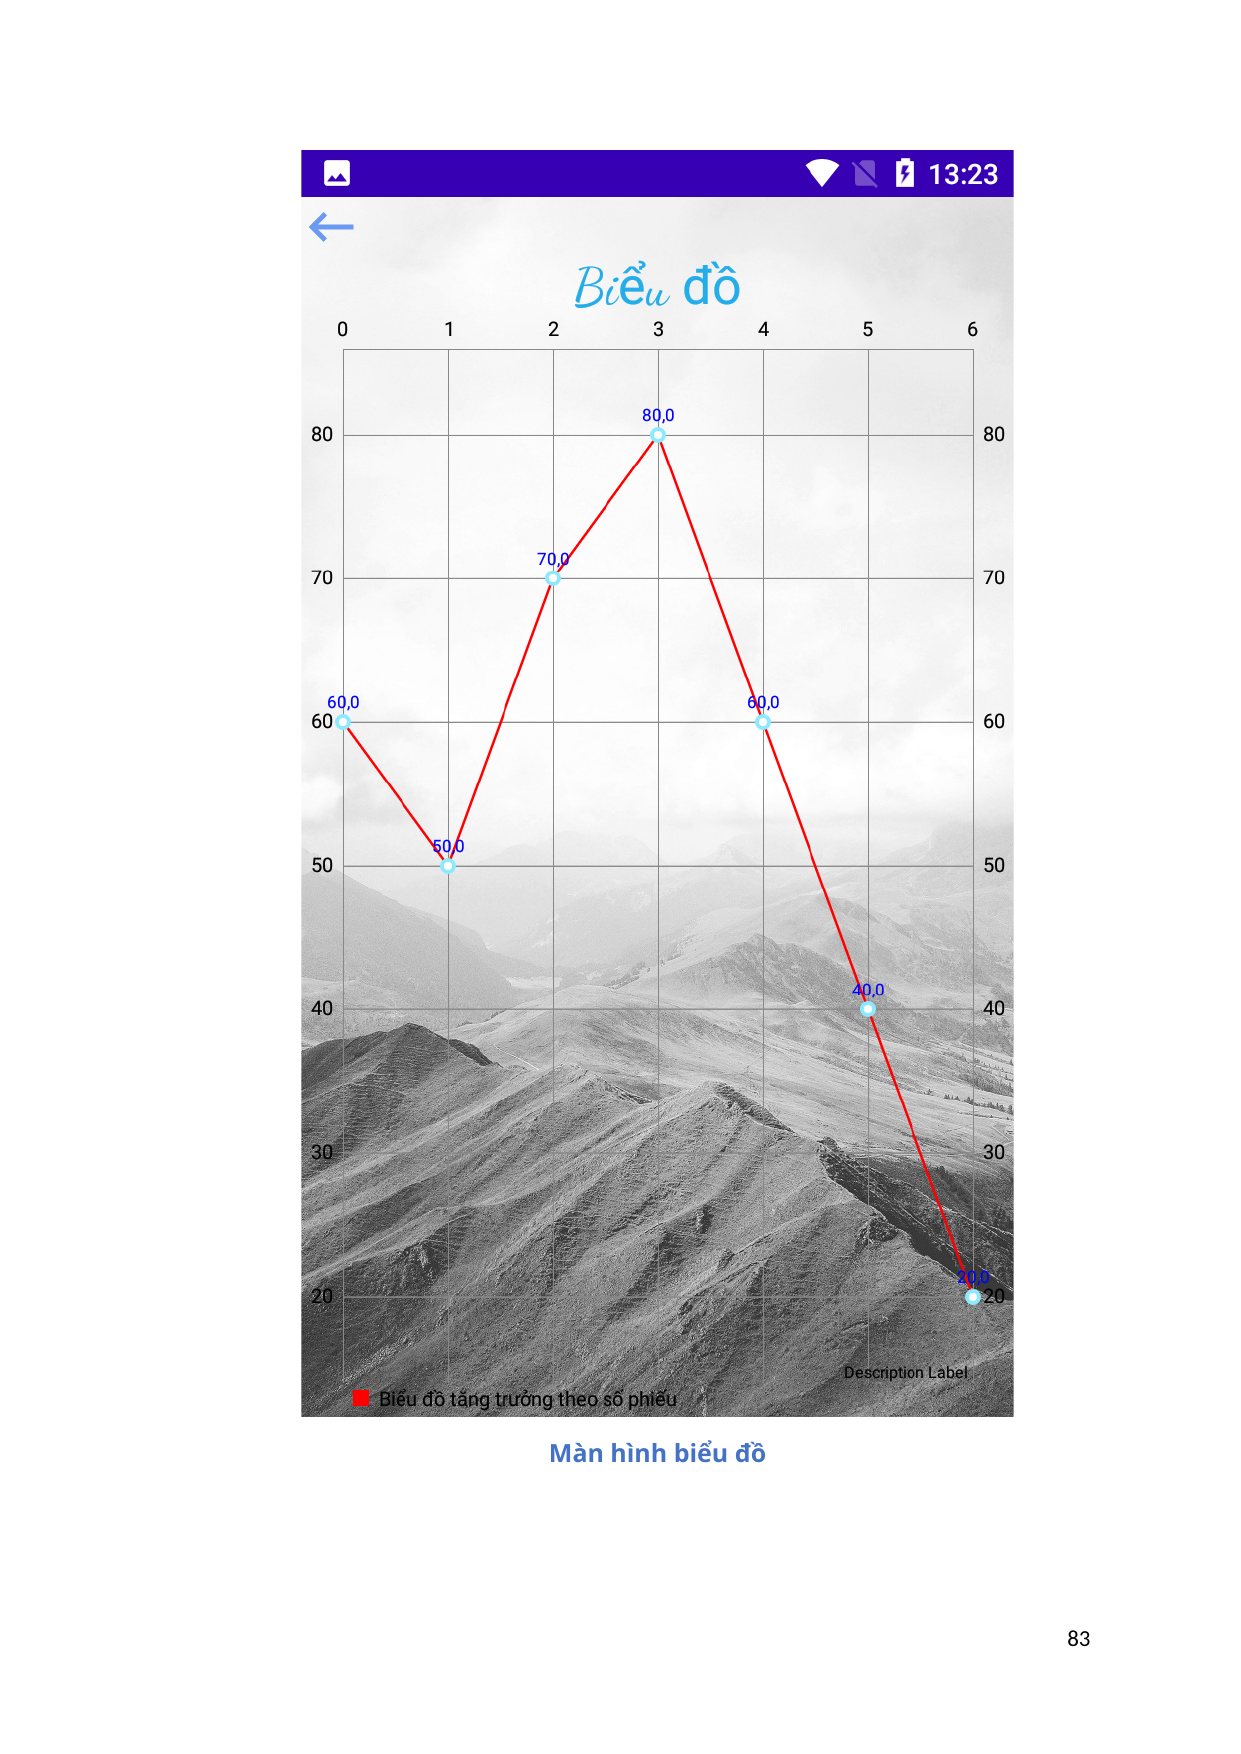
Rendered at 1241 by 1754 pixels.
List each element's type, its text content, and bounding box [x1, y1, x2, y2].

text Màn hình biểu đồ [225, 1436, 1090, 1470]
picture [301, 150, 1014, 1417]
